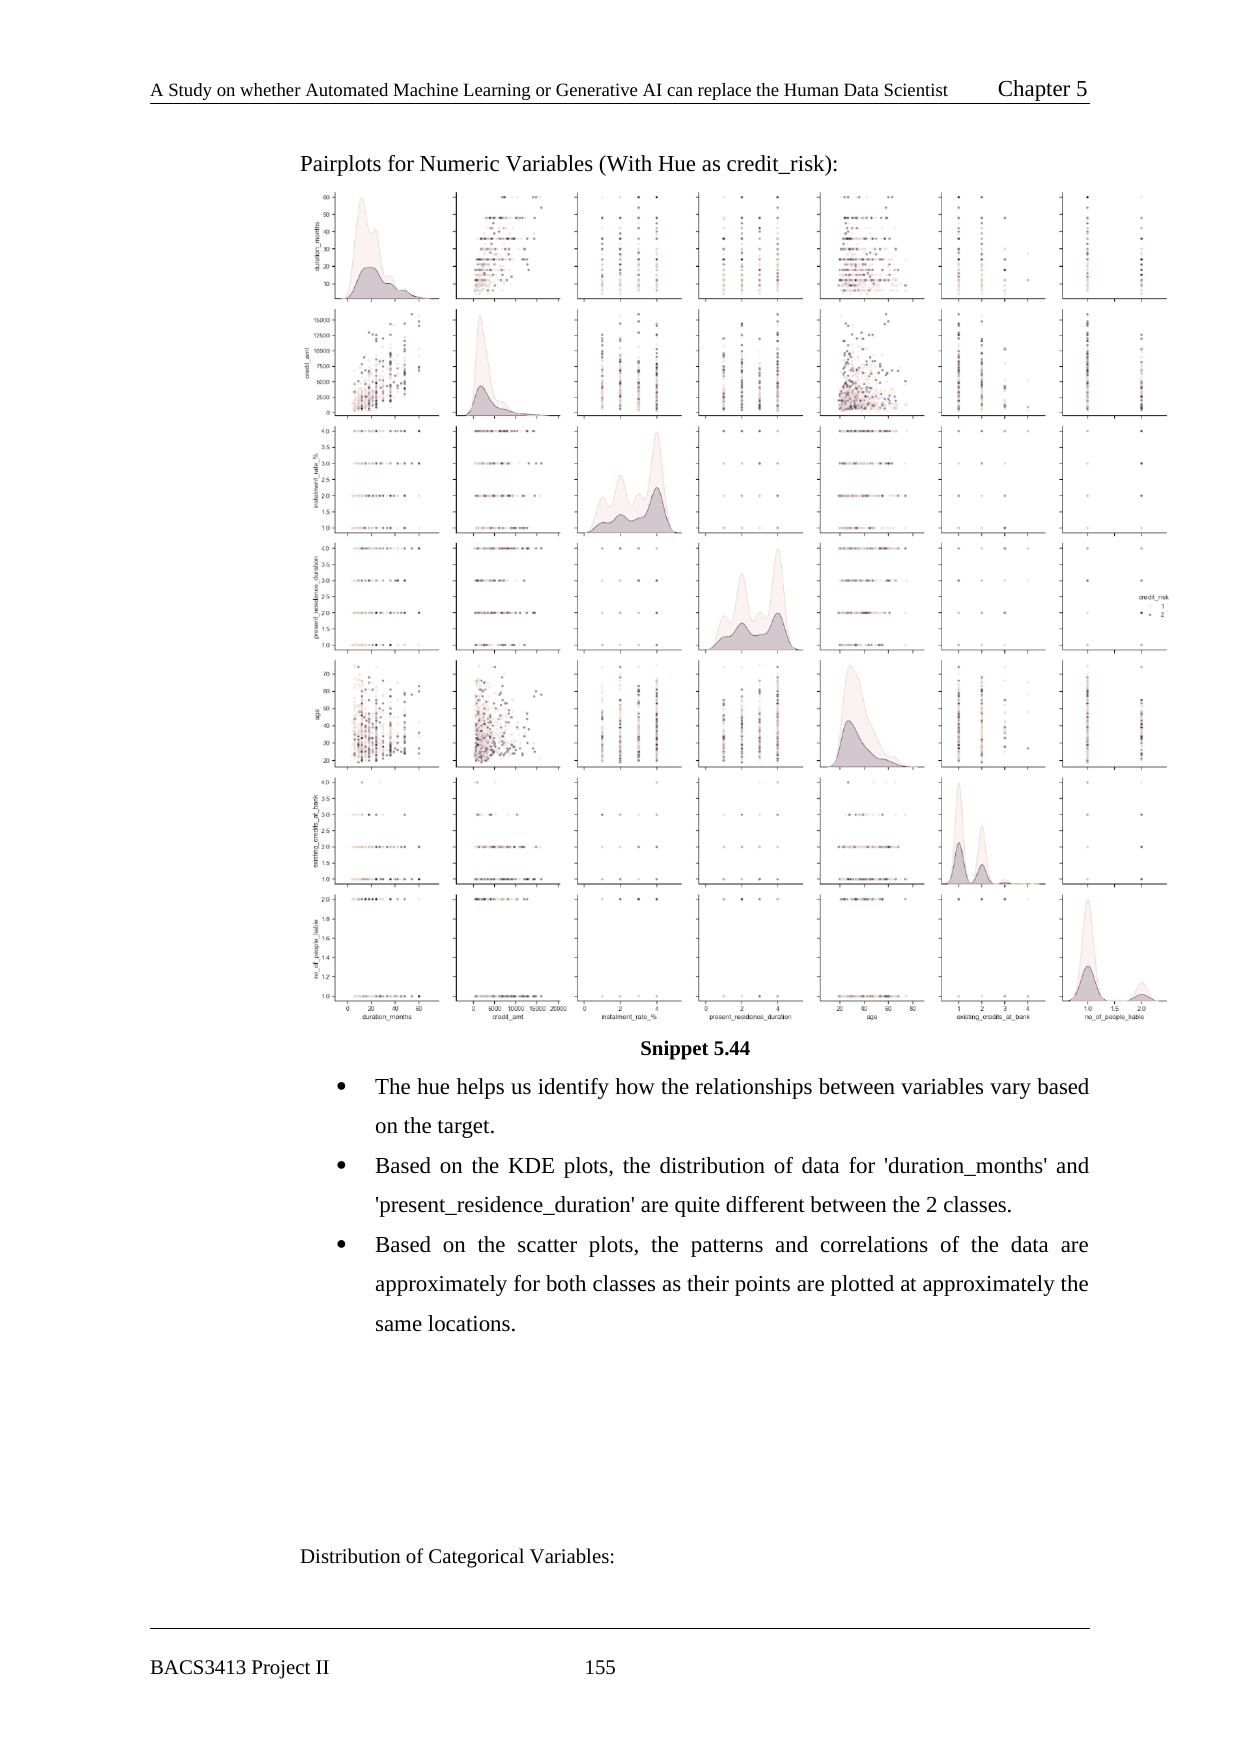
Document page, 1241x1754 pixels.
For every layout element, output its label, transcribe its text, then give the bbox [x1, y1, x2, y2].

list Based on the scatter plots, the patterns and correlations of the data are approximately for both classes as their points are plotted at approximately the same locations. [337, 1231, 1090, 1336]
text Snippet 5.44 [300, 1036, 1090, 1060]
text Pairplots for Numeric Variables (With Hue as credit_risk): [300, 150, 1090, 176]
list Based on the KDE plots, the distribution of data for 'duration_months' and 'present_residence_duration' are quite different between the 2 classes. [337, 1152, 1090, 1217]
text Distribution of Categorical Variables: [300, 1544, 1090, 1568]
list The hue helps us identify how the relationships between variables vary based on the target. [337, 1073, 1090, 1138]
picture [300, 188, 1174, 1024]
